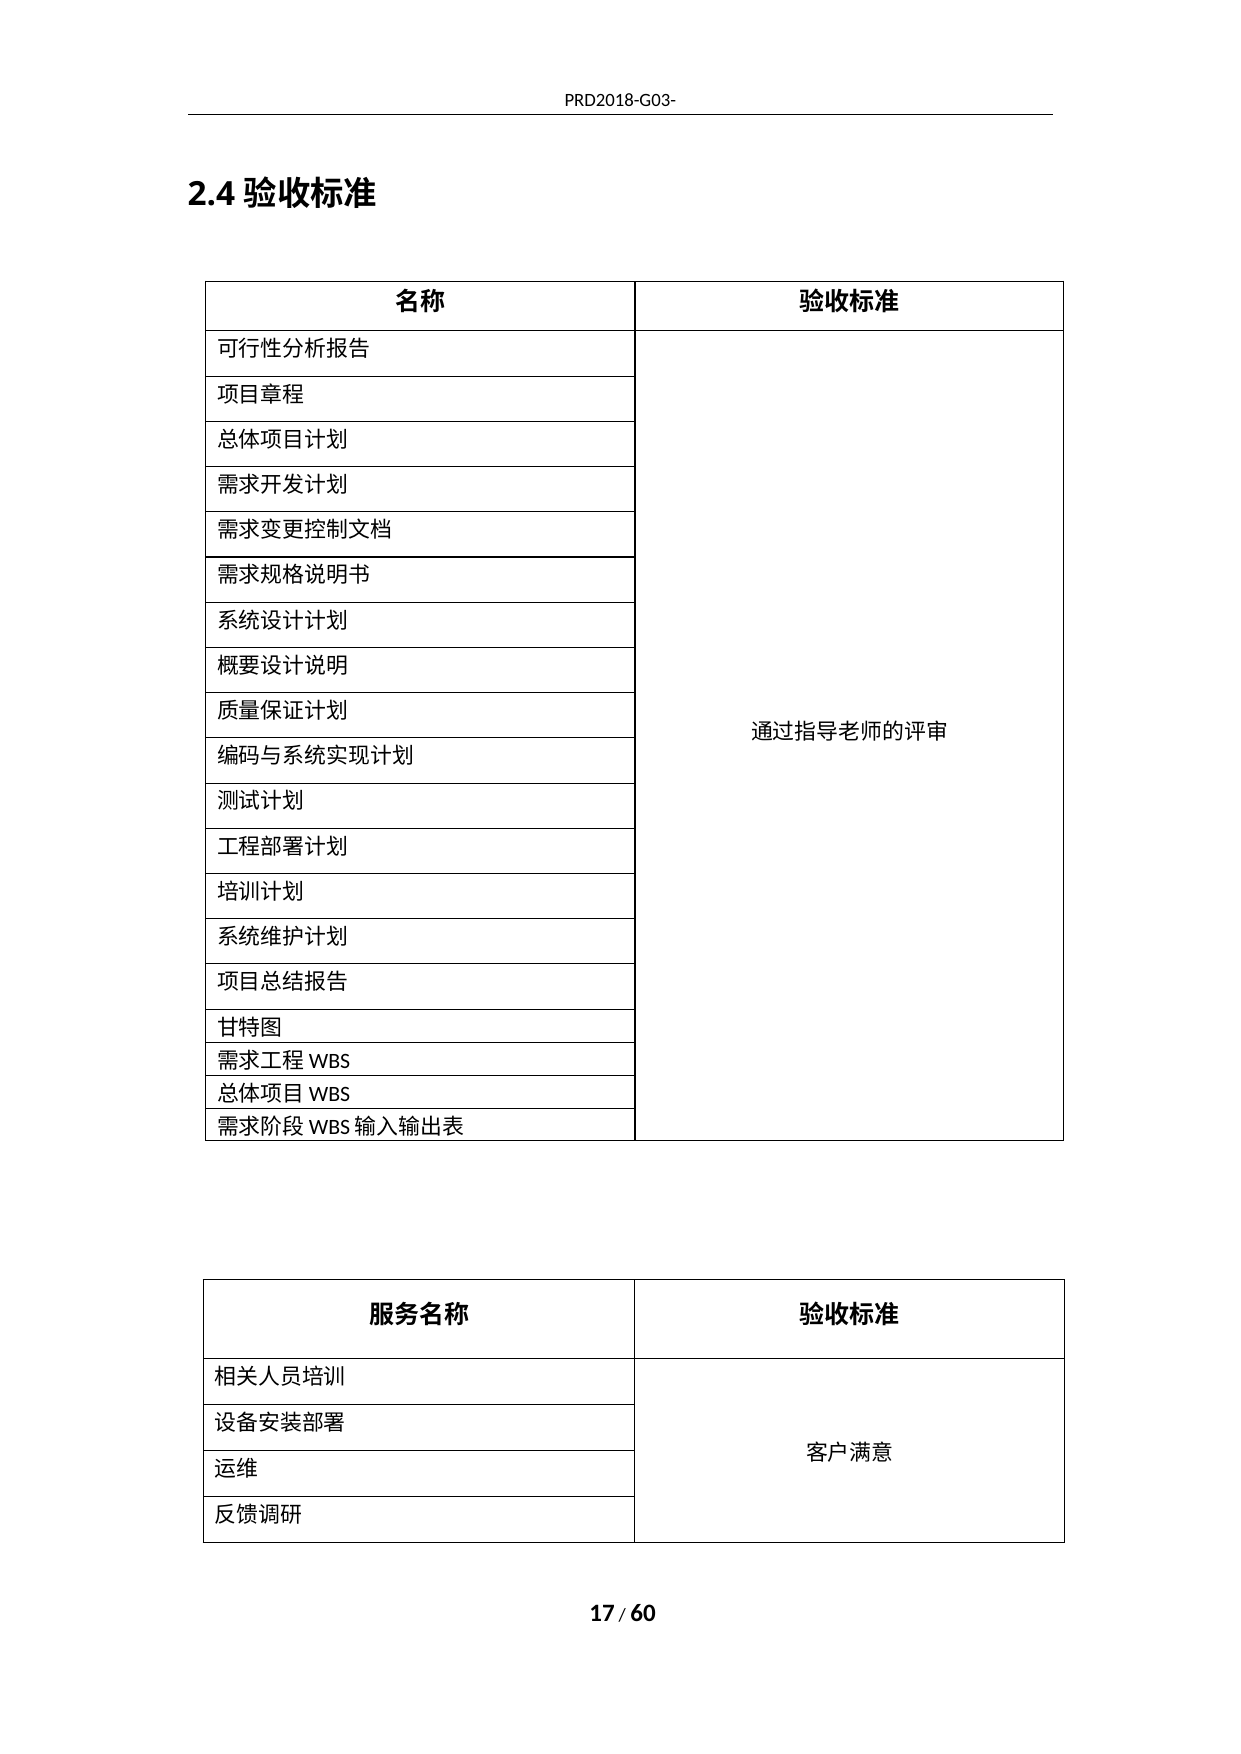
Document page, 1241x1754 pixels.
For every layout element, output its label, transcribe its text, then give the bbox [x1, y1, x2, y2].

table_cell 工程部署计划 [206, 829, 634, 873]
table_cell 项目章程 [206, 377, 634, 421]
table_cell 需求规格说明书 [206, 558, 634, 602]
table_cell 编码与系统实现计划 [206, 738, 634, 782]
table_cell 总体项目WBS [206, 1076, 634, 1108]
table_cell 通过指导老师的评审 [636, 331, 1063, 1140]
table_cell 需求变更控制文档 [206, 512, 634, 556]
table_cell 可行性分析报告 [206, 331, 634, 376]
table_cell 质量保证计划 [206, 693, 634, 737]
table_cell 项目总结报告 [206, 964, 634, 1008]
table_cell 系统设计计划 [206, 603, 634, 647]
table_cell 需求开发计划 [206, 467, 634, 511]
table_cell 客户满意 [635, 1359, 1064, 1542]
table_cell 培训计划 [206, 874, 634, 918]
table_cell 反馈调研 [204, 1497, 634, 1542]
table_cell 相关人员培训 [204, 1359, 634, 1404]
table_cell 需求工程WBS [206, 1043, 634, 1075]
table_header 验收标准 [635, 1280, 1064, 1358]
table_cell 需求阶段WBS输入输出表 [206, 1109, 634, 1140]
table_header 验收标准 [636, 282, 1063, 330]
table_cell 设备安装部署 [204, 1405, 634, 1450]
subtitle 2.4 验收标准 [187, 158, 1053, 223]
table_cell 系统维护计划 [206, 919, 634, 963]
table_cell 运维 [204, 1451, 634, 1496]
table_cell 总体项目计划 [206, 422, 634, 466]
table_cell 甘特图 [206, 1010, 634, 1042]
table_cell 概要设计说明 [206, 648, 634, 692]
table_header 名称 [206, 282, 634, 330]
table_cell 测试计划 [206, 784, 634, 828]
table_header 服务名称 [204, 1280, 634, 1358]
